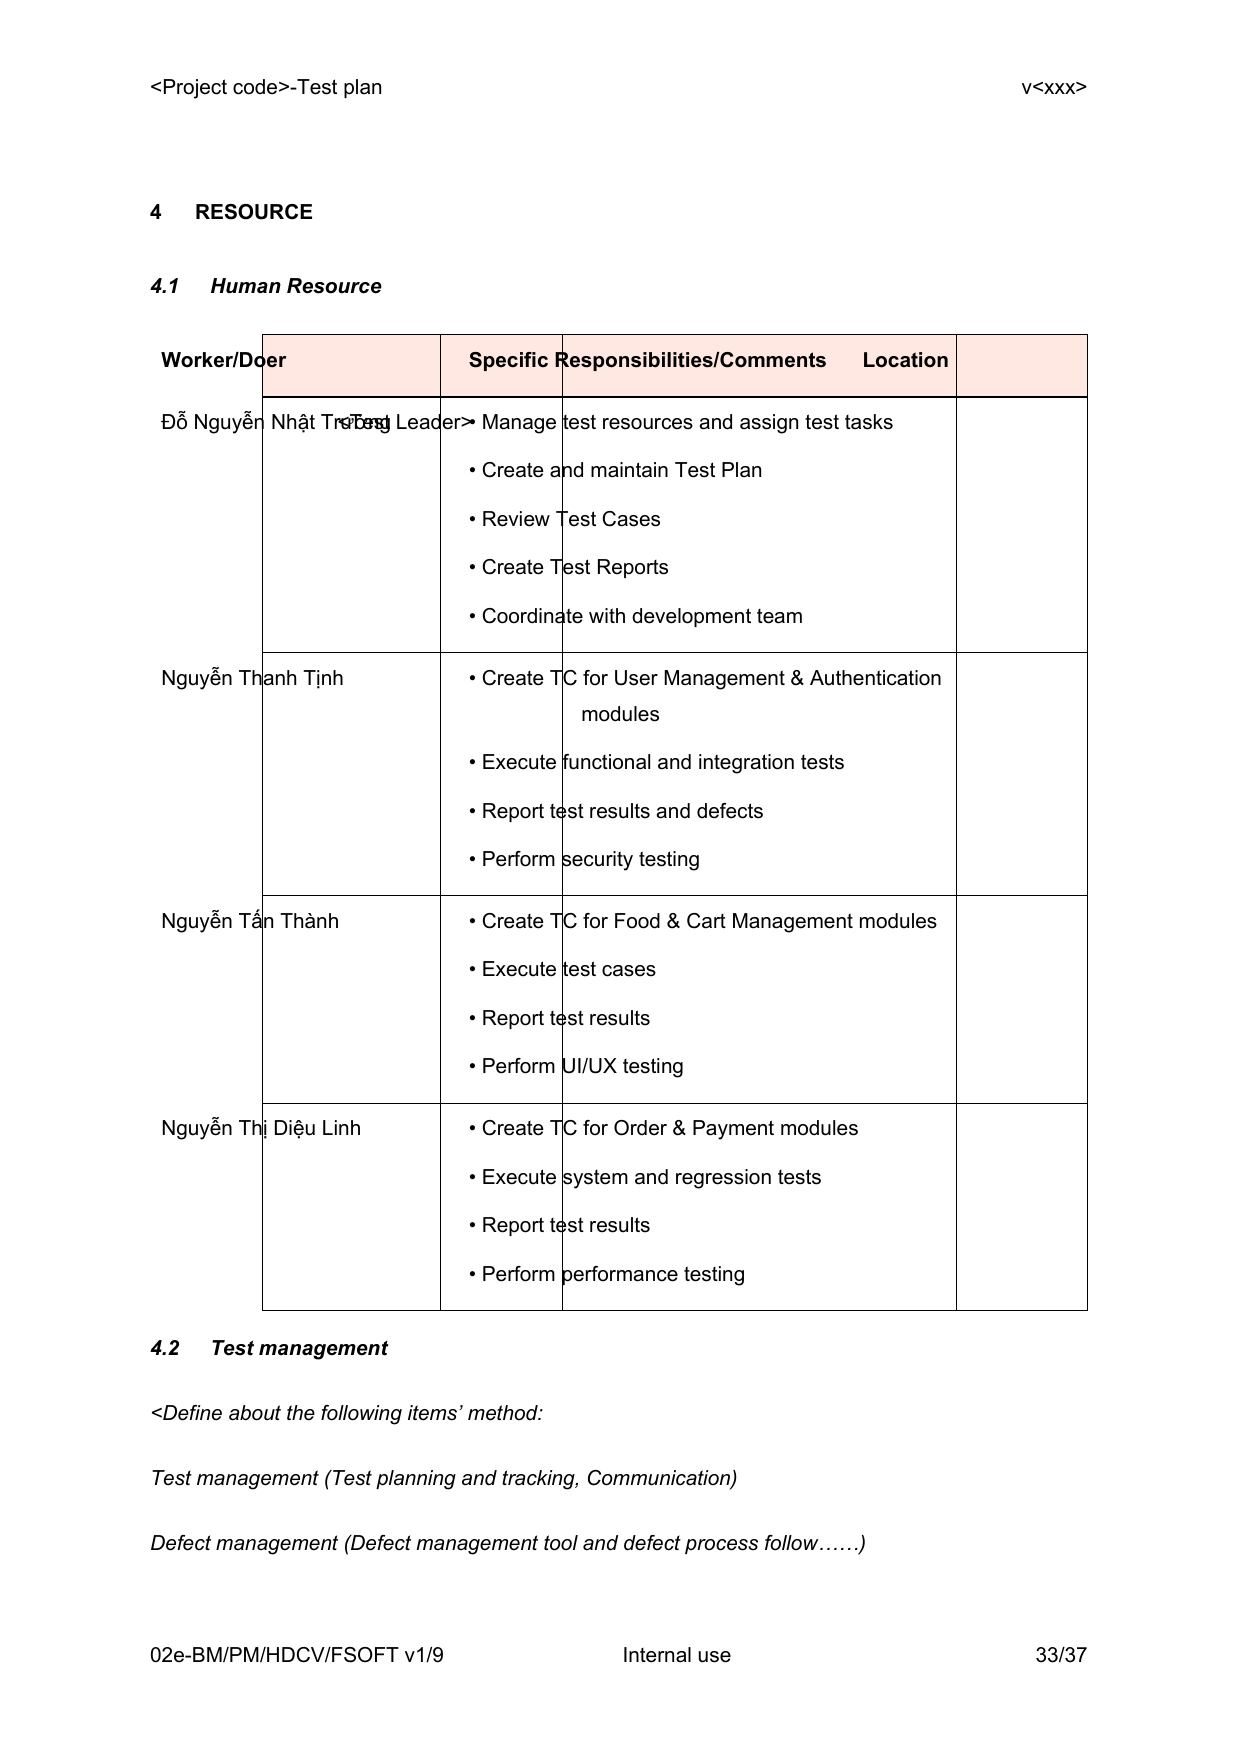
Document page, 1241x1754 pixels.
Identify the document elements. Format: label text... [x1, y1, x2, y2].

subtitle Human Resource [150, 273, 1090, 297]
text <Define about the following items’ method: [150, 1401, 1090, 1425]
table_cell Nguyễn Thanh Tịnh [263, 653, 440, 895]
table_cell • Manage test resources and assign test tasks • Create and maintain Test Plan • Review Test Cases • Create Test Reports • Coordinate with development team [563, 398, 956, 652]
table_cell [957, 653, 1087, 895]
table_cell • Create TC for Order & Payment modules • Execute system and regression tests • Report test results • Perform performance testing [563, 1104, 956, 1310]
table_cell Đỗ Nguyễn Nhật Trường [263, 398, 440, 652]
table_cell [957, 896, 1087, 1103]
table_cell [957, 398, 1087, 652]
table_cell <Tester > [441, 653, 562, 895]
table_header Location [957, 335, 1087, 396]
subtitle RESOURCE [150, 200, 1090, 224]
table_header Specific Responsibilities/Comments [563, 335, 956, 396]
table_header Role [441, 335, 562, 396]
table_cell • Create TC for User Management & Authentication modules • Execute functional and integration tests • Report test results and defects • Perform security testing [563, 653, 956, 895]
table_cell • Create TC for Food & Cart Management modules • Execute test cases • Report test results • Perform UI/UX testing [563, 896, 956, 1103]
text Test management (Test planning and tracking, Communication) [150, 1466, 1090, 1490]
table_cell Nguyễn Thị Diệu Linh [263, 1104, 440, 1310]
table_cell Nguyễn Tấn Thành [263, 896, 440, 1103]
text Defect management (Defect management tool and defect process follow……) [150, 1531, 1090, 1555]
table_header Worker/Doer [263, 335, 440, 396]
table_cell [957, 1104, 1087, 1310]
table_cell <Test Leader> [441, 398, 562, 652]
table_cell <Tester > [441, 1104, 562, 1310]
subtitle Test management [150, 1336, 1090, 1360]
table_cell <Tester > [441, 896, 562, 1103]
